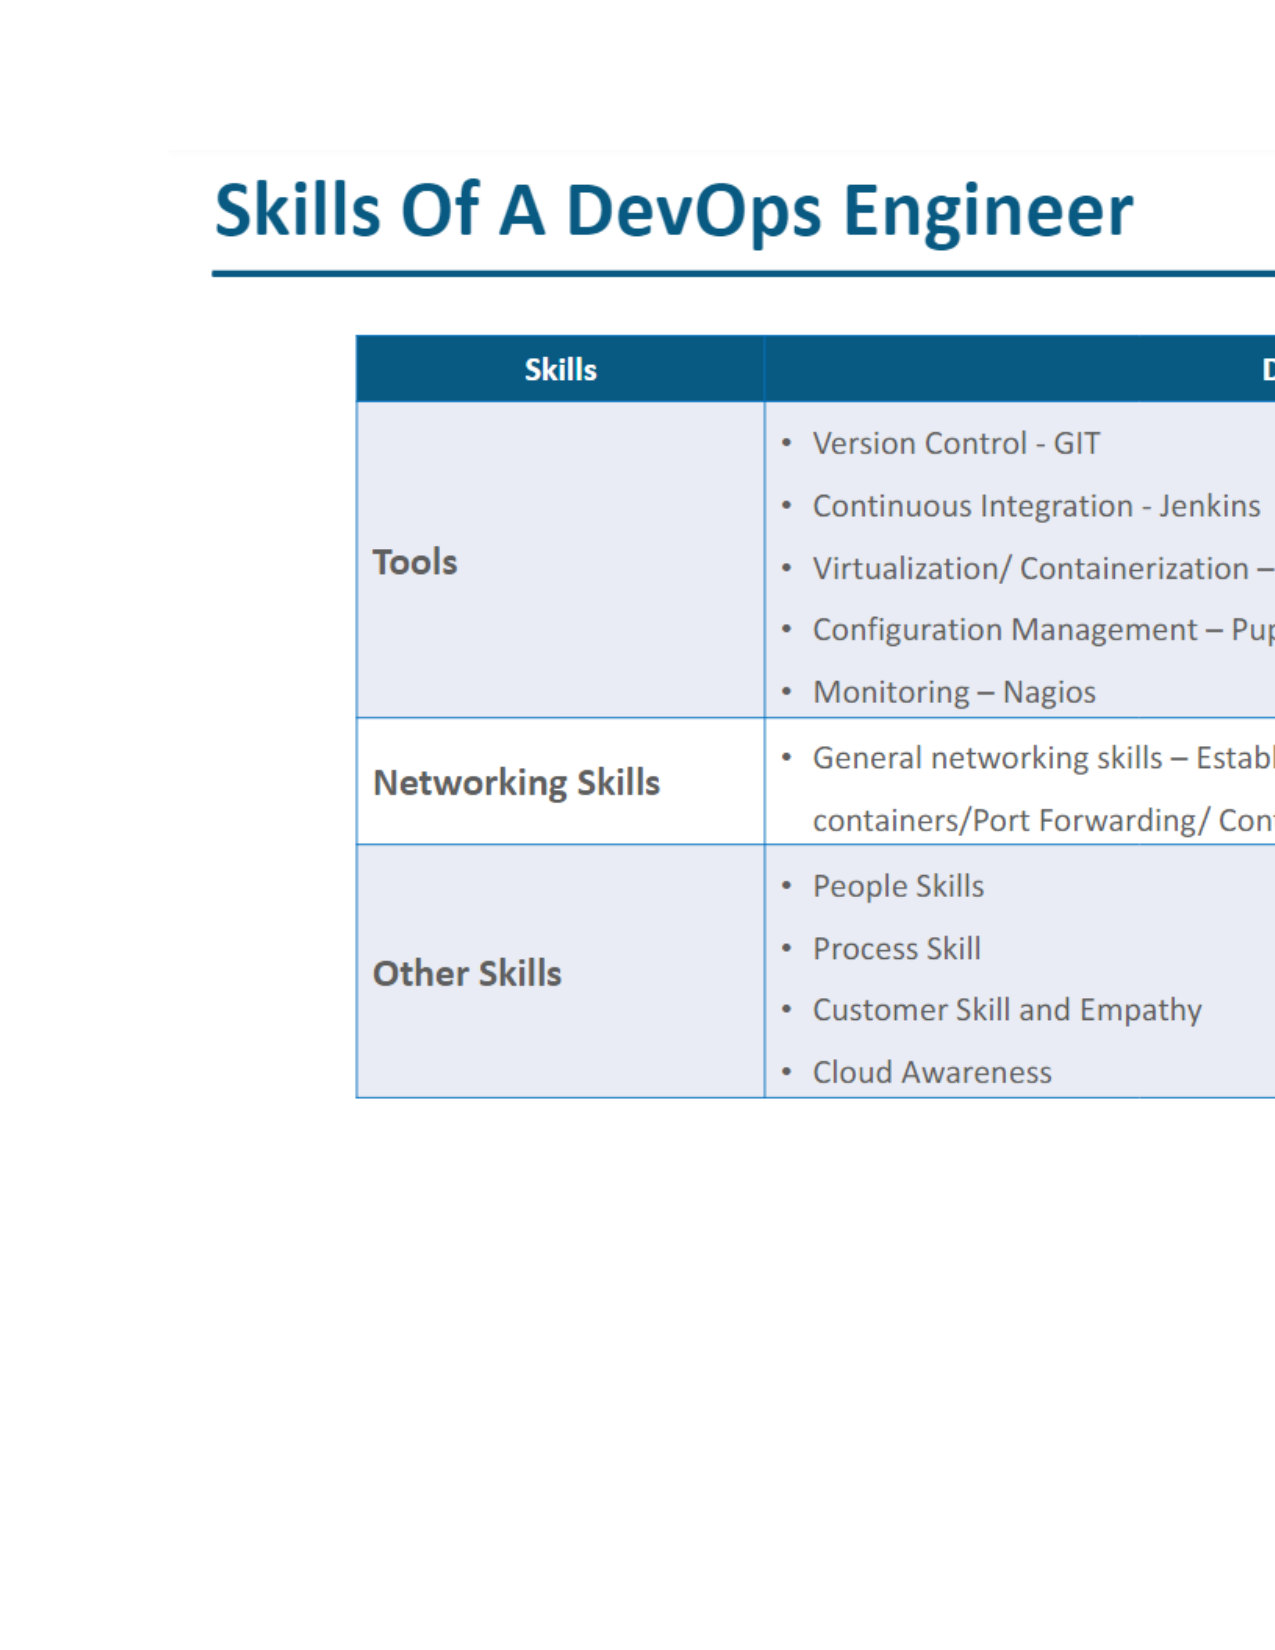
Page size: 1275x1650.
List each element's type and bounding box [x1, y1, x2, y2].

picture [1264, 359, 1275, 380]
picture [168, 150, 1275, 1127]
